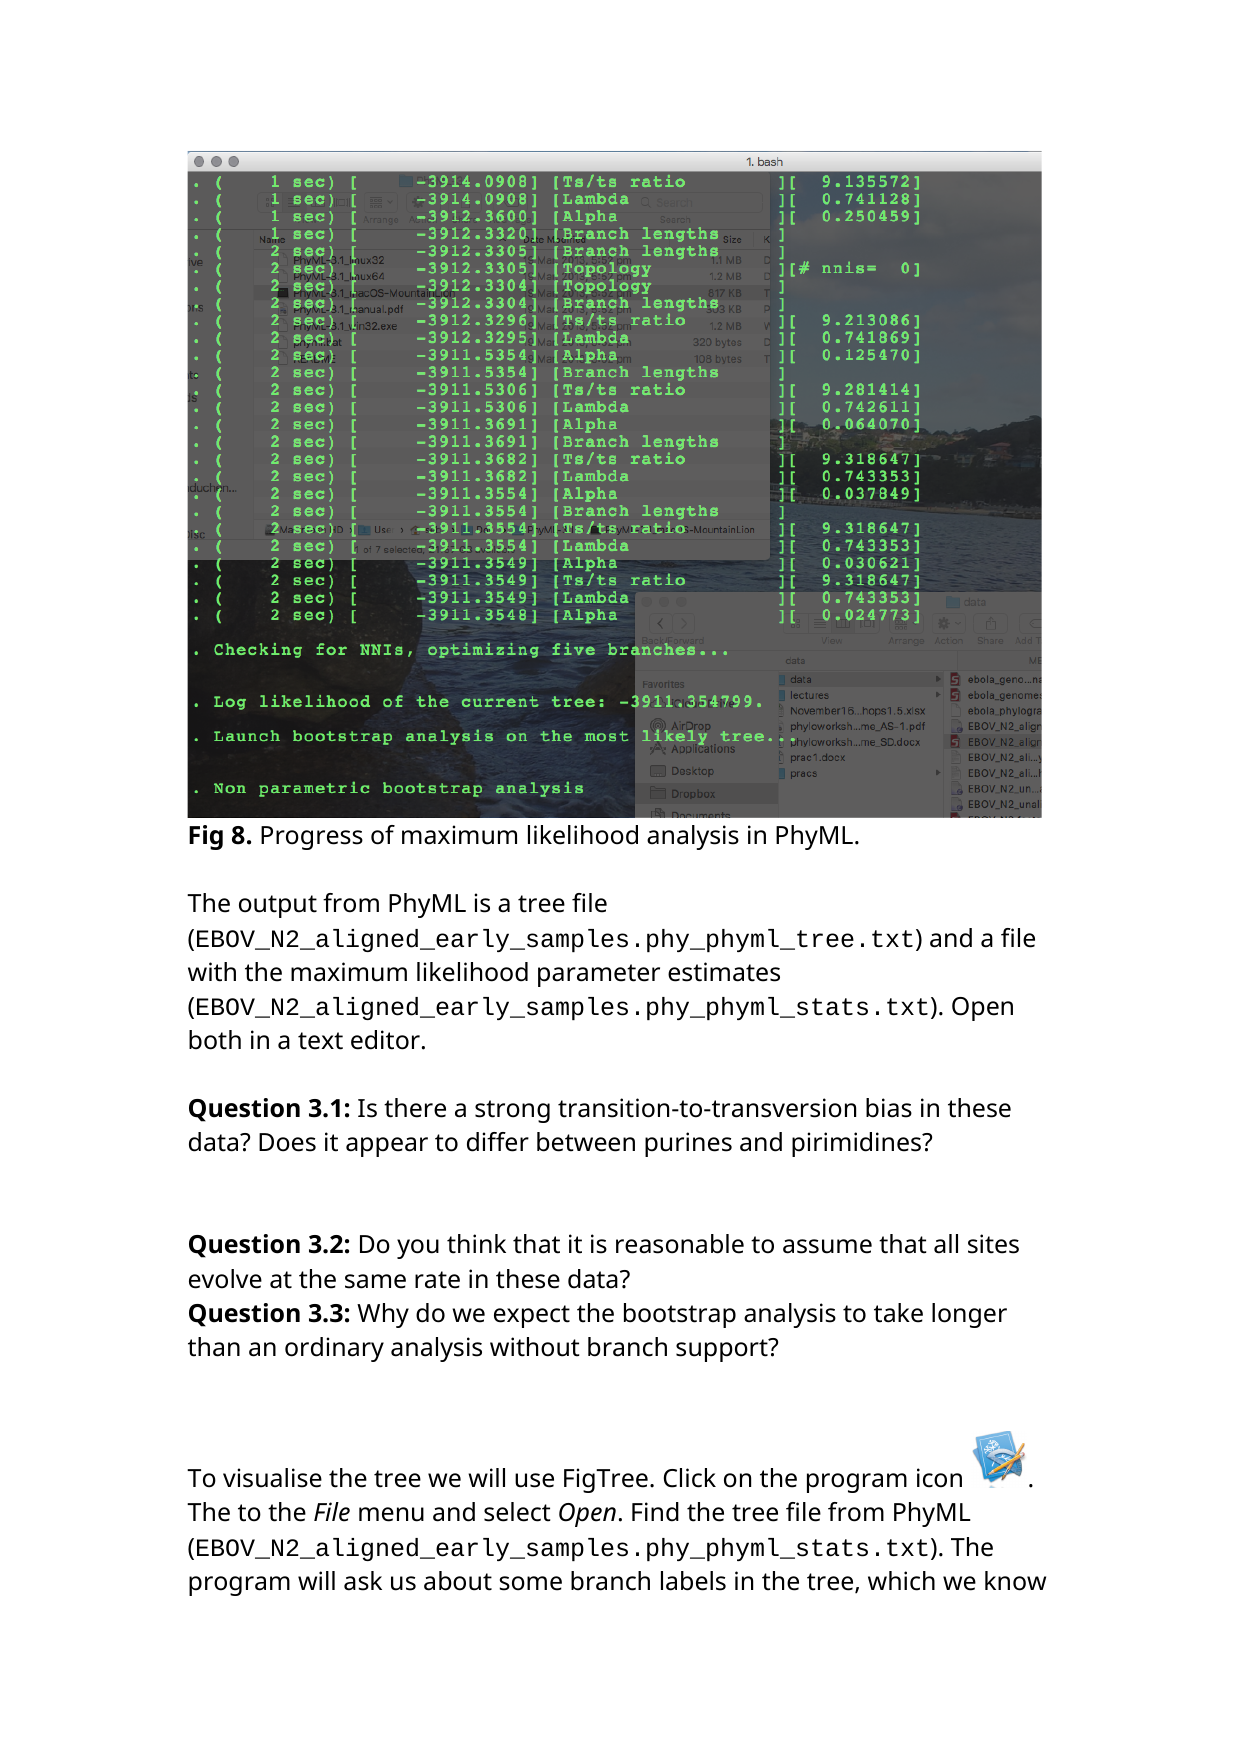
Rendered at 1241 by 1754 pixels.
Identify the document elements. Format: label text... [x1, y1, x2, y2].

text Question 3.2: Do you think that it is reasonable to assume that all sites evolve at the same rate in these data? [187, 1227, 1053, 1295]
text The output from PhyML is a tree file (EBOV_N2_aligned_early_samples.phy_phyml_tree.txt) and a file with the maximum likelihood parameter estimates (EBOV_N2_aligned_early_samples.phy_phyml_stats.txt). Open both in a text editor. [187, 886, 1053, 1057]
text Question 3.1: Is there a strong transition-to-transversion bias in these data? Does it appear to differ between purines and pirimidines? [187, 1091, 1053, 1159]
text Question 3.3: Why do we expect the bootstrap analysis to take longer than an ordinary analysis without branch support? [187, 1295, 1053, 1363]
picture [971, 1431, 1028, 1488]
picture [187, 150, 1042, 818]
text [187, 1432, 1053, 1597]
text Fig 8. Progress of maximum likelihood analysis in PhyML. [187, 818, 1053, 852]
